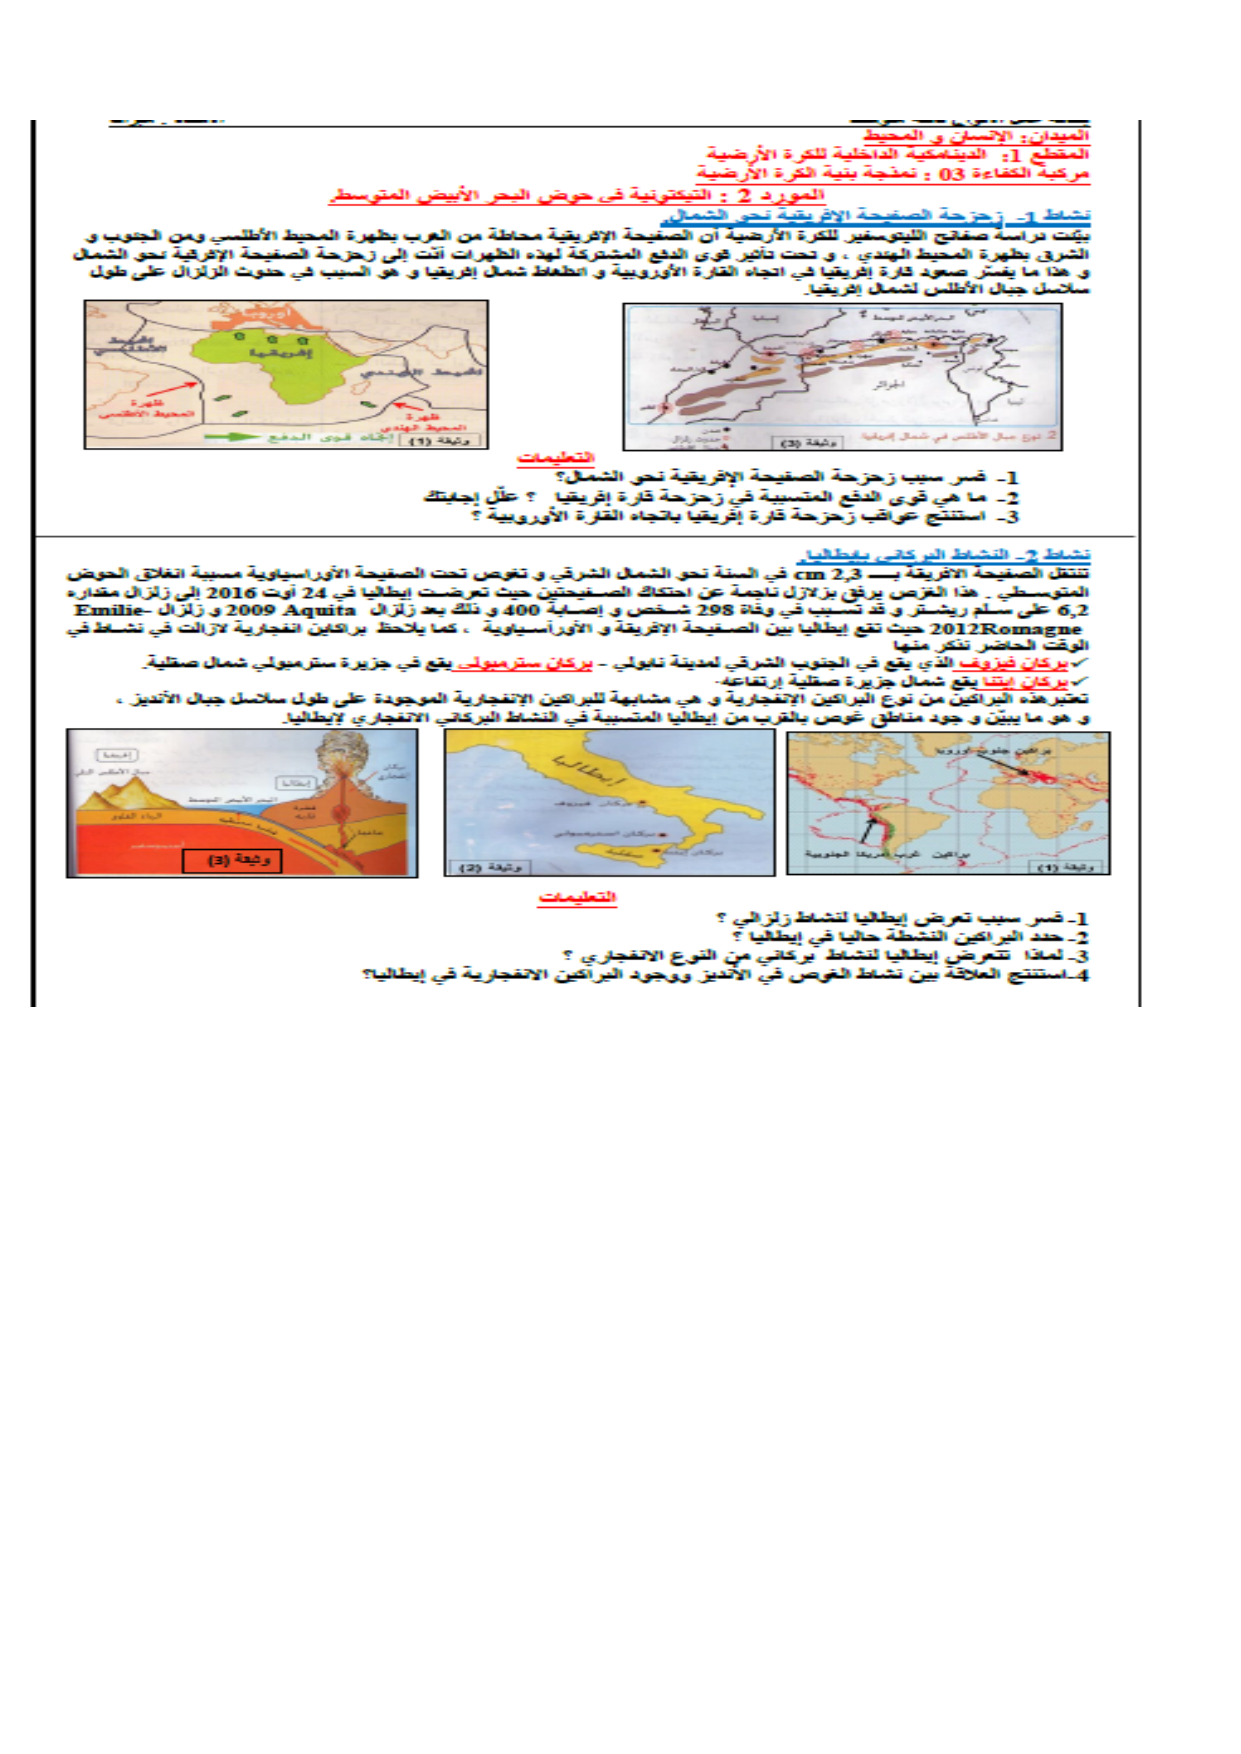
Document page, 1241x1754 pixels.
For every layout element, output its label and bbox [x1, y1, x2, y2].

picture [29, 120, 1152, 1007]
